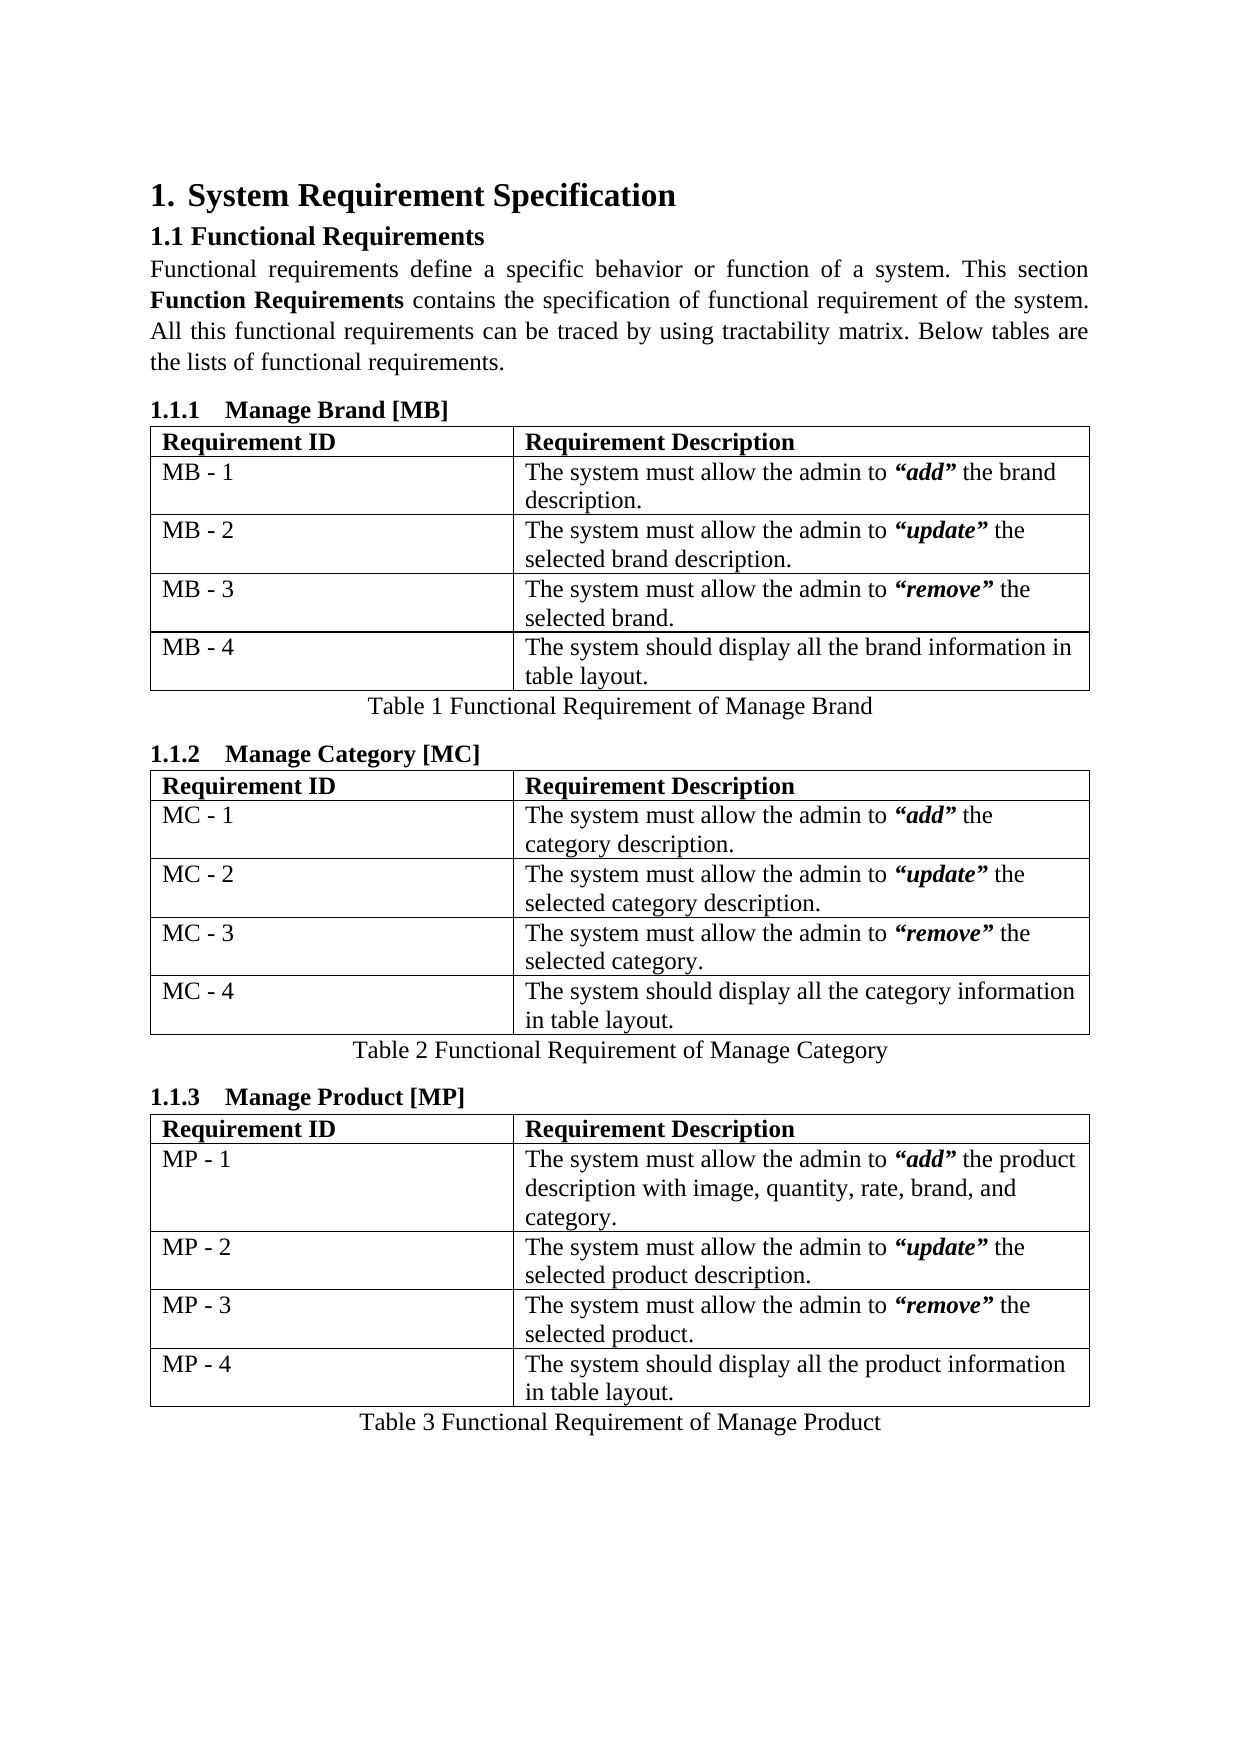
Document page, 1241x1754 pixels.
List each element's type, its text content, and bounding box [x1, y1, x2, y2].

table_cell MC - 3 [151, 918, 513, 975]
table_header Requirement ID [151, 427, 513, 456]
table_cell MB - 1 [151, 457, 513, 514]
subtitle Functional Requirements [150, 221, 1090, 252]
table_cell MP - 4 [151, 1349, 513, 1406]
table_cell MB - 2 [151, 515, 513, 573]
table_header Requirement Description [514, 427, 1089, 456]
table_cell MC - 4 [151, 976, 513, 1034]
table_cell MP - 2 [151, 1232, 513, 1289]
table_header Requirement Description [514, 771, 1089, 799]
table_cell MB - 3 [151, 574, 513, 631]
table_cell The system must allow the admin to “add” the product description with image, quantity, rate, brand, and category. [514, 1144, 1089, 1231]
table_header Requirement ID [151, 1115, 513, 1143]
table_cell The system must allow the admin to “update” the selected brand description. [514, 515, 1089, 573]
table_cell The system must allow the admin to “remove” the selected brand. [514, 574, 1089, 631]
subtitle System Requirement Specification [150, 175, 1090, 213]
table_cell MP - 1 [151, 1144, 513, 1231]
table_cell The system must allow the admin to “update” the selected product description. [514, 1232, 1089, 1289]
table_cell MP - 3 [151, 1290, 513, 1348]
table_cell The system must allow the admin to “remove” the selected category. [514, 918, 1089, 975]
table_cell The system must allow the admin to “add” the category description. [514, 801, 1089, 858]
table_cell MC - 2 [151, 859, 513, 917]
text Functional requirements define a specific behavior or function of a system. This section Function Requirements contains the specification of functional requirement of the system. All this functional requirements can be traced by using tractability matrix. Below tables are the lists of functional requirements. [150, 254, 1090, 376]
table_cell The system must allow the admin to “add” the brand description. [514, 457, 1089, 514]
table_cell The system should display all the product information in table layout. [514, 1349, 1089, 1406]
table_cell MC - 1 [151, 801, 513, 858]
subtitle Manage Brand [MB] [150, 395, 1090, 424]
table_header Requirement Description [514, 1115, 1089, 1143]
table_cell The system must allow the admin to “update” the selected category description. [514, 859, 1089, 917]
table_cell MB - 4 [151, 633, 513, 690]
subtitle Manage Category [MC] [150, 739, 1090, 767]
table_cell The system must allow the admin to “remove” the selected product. [514, 1290, 1089, 1348]
table_header Requirement ID [151, 771, 513, 799]
subtitle Manage Product [MP] [150, 1082, 1090, 1111]
table_cell The system should display all the brand information in table layout. [514, 633, 1089, 690]
table_cell The system should display all the category information in table layout. [514, 976, 1089, 1034]
